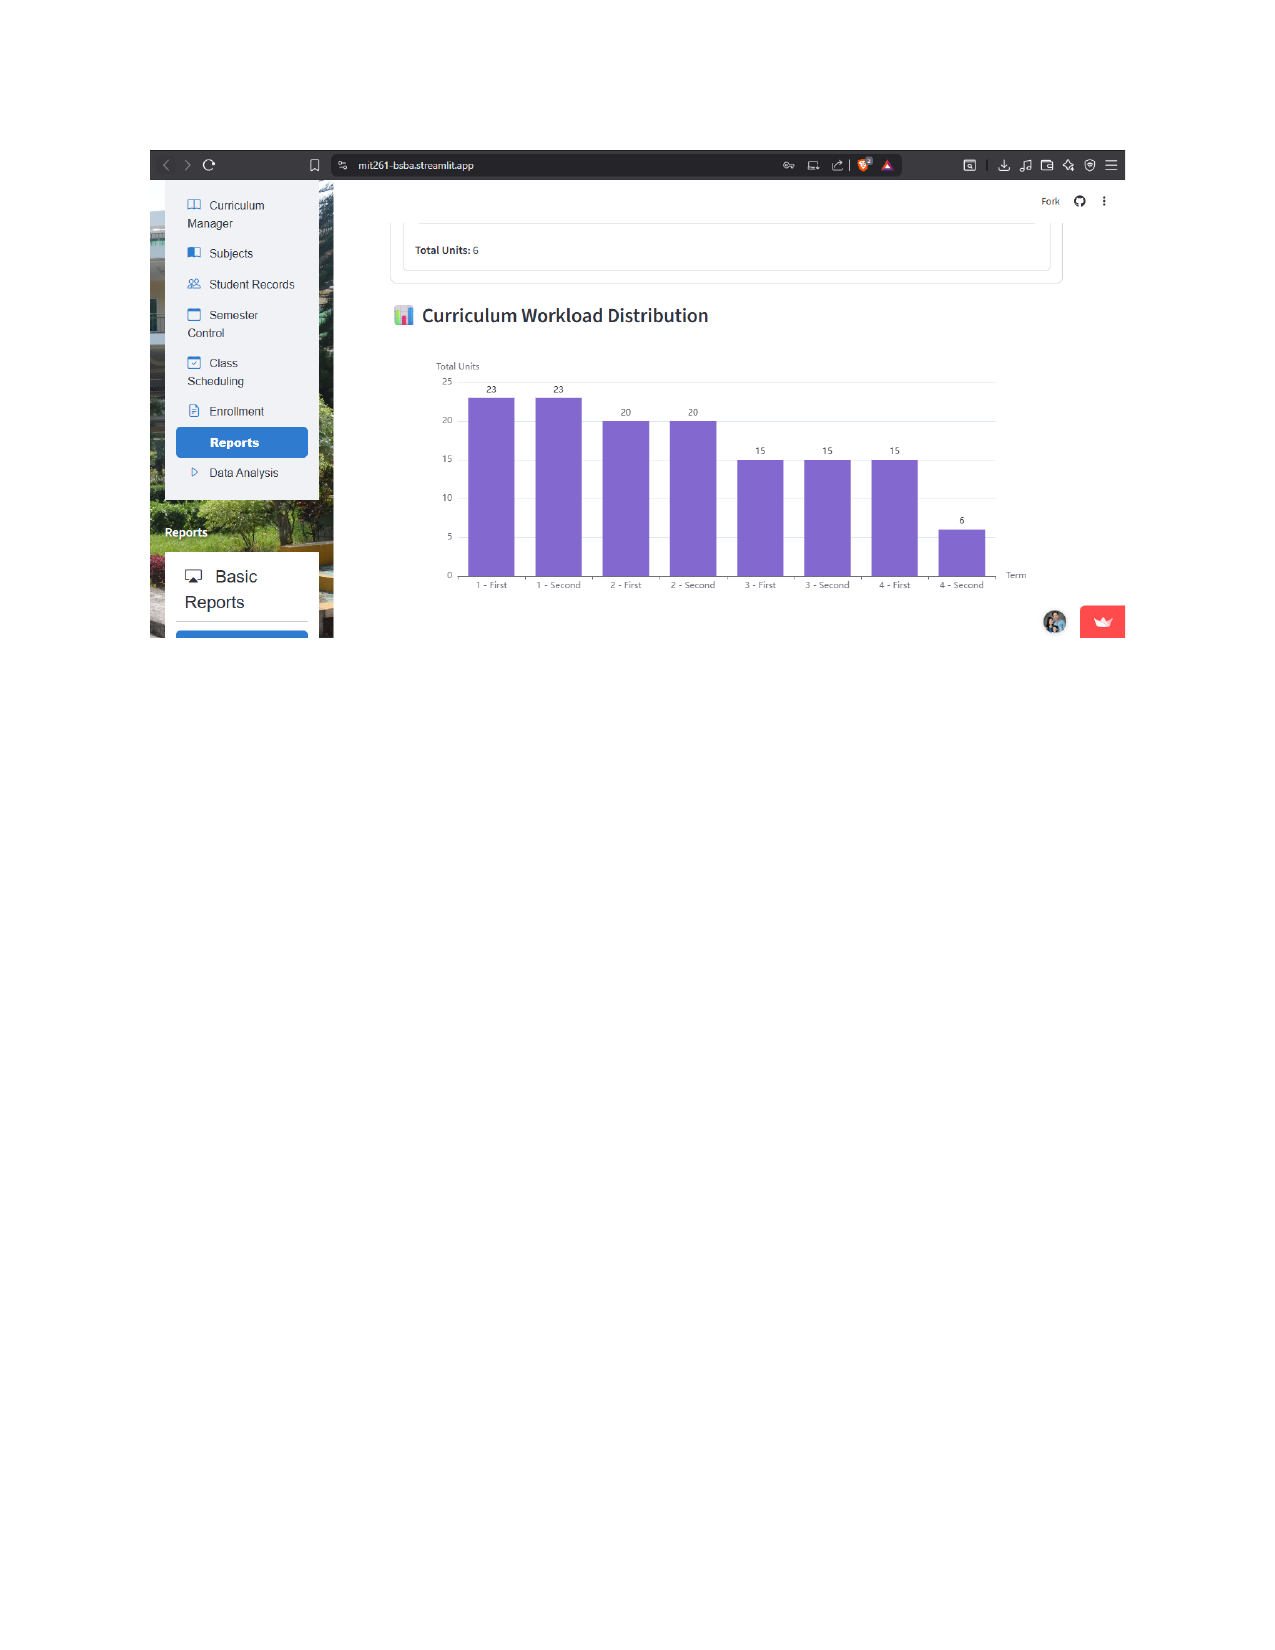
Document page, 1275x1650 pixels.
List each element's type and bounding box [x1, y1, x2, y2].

picture [150, 150, 1125, 638]
